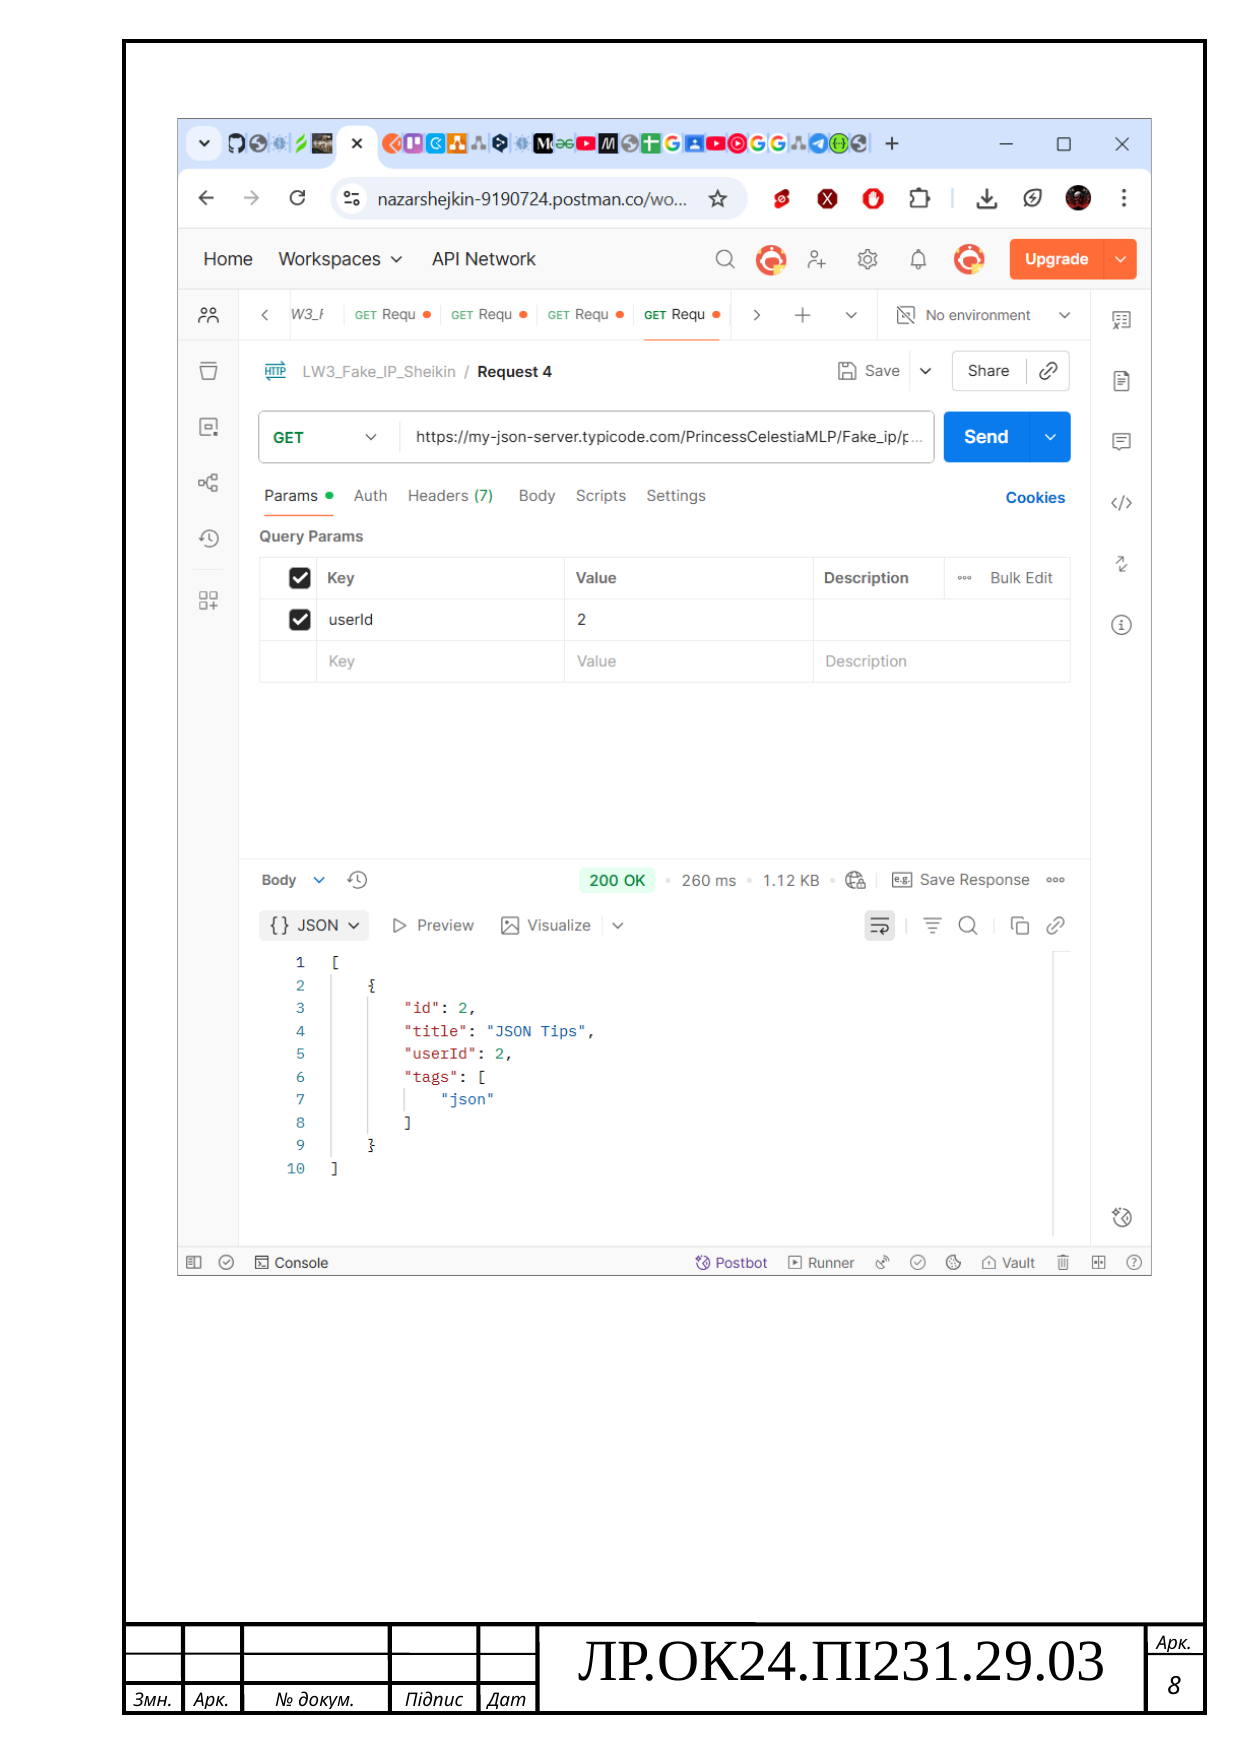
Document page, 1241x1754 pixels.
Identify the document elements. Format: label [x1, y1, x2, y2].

picture [177, 118, 1152, 1276]
